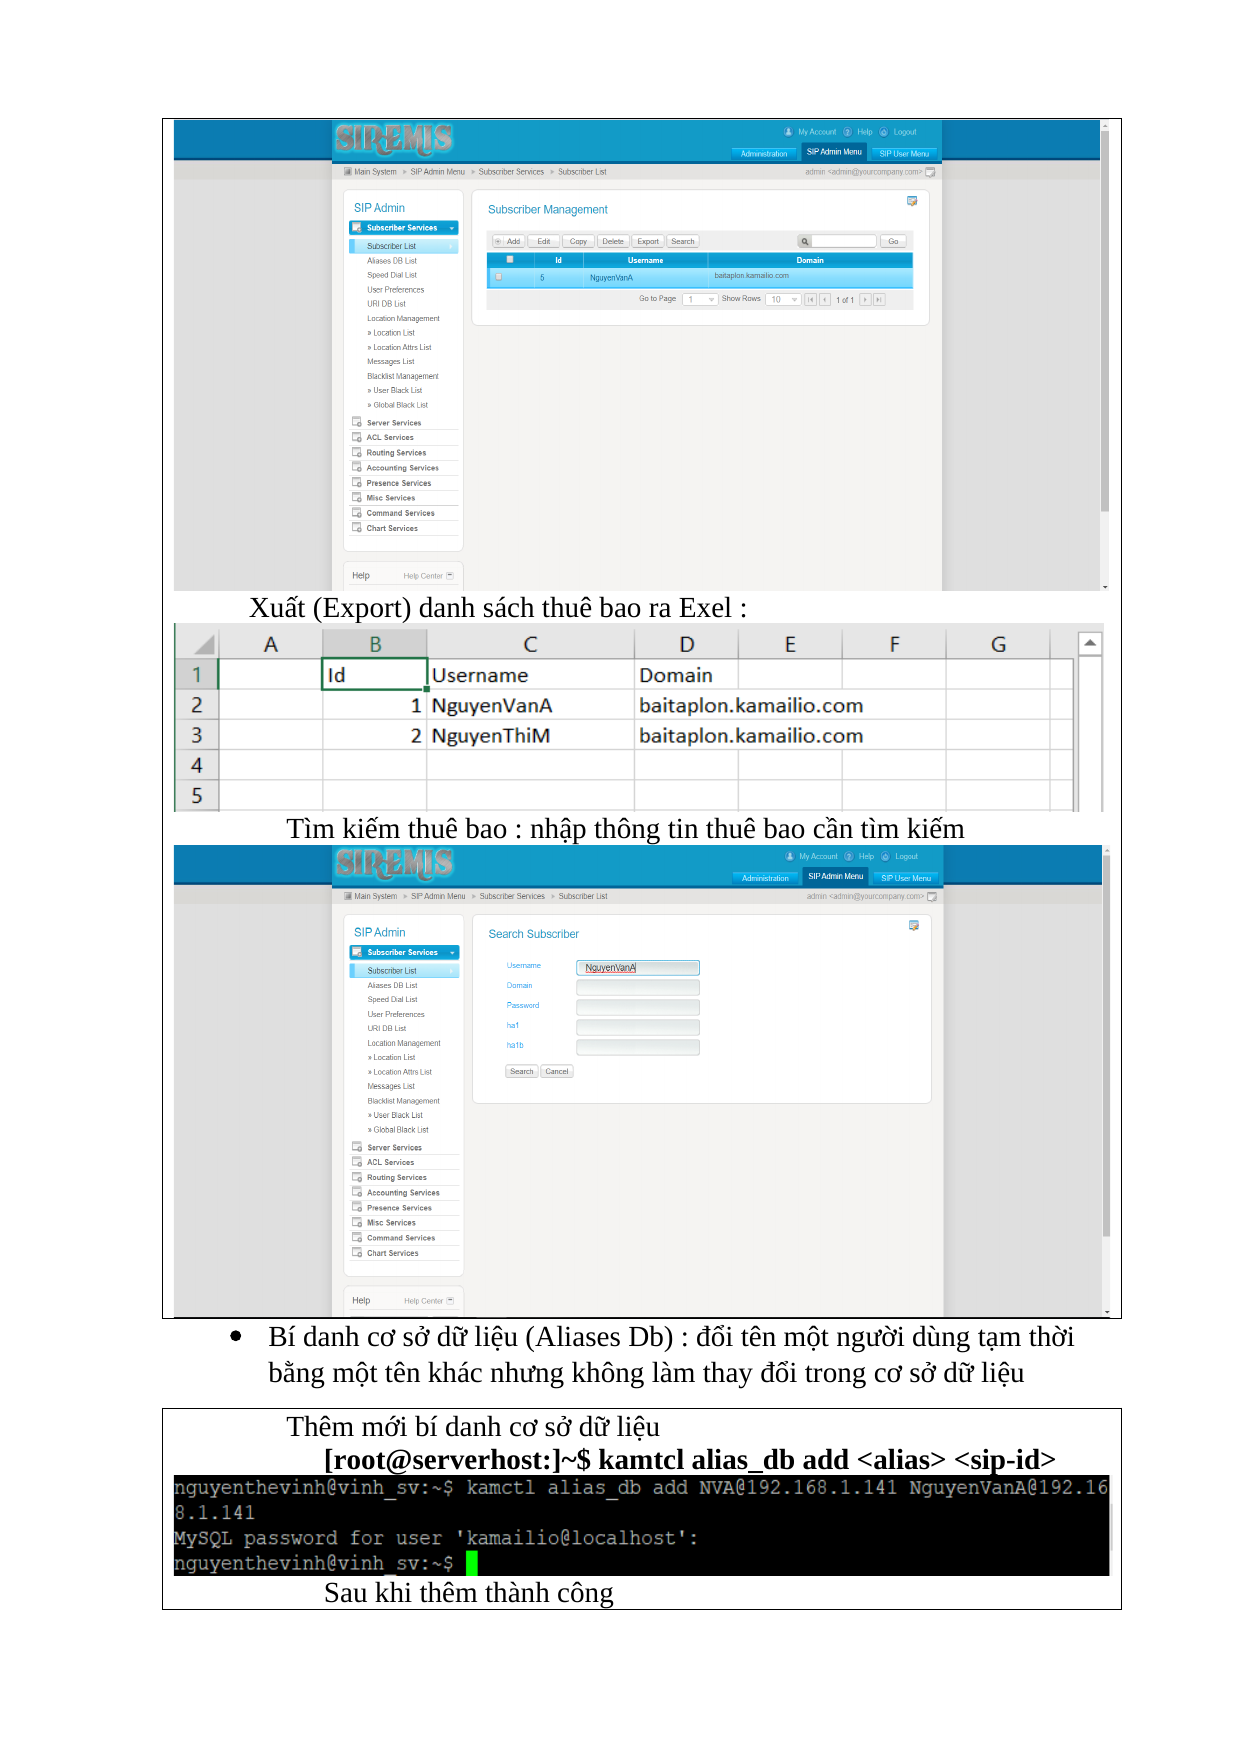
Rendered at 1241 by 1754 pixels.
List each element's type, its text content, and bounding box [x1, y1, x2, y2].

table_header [163, 119, 1121, 1318]
picture [173, 1475, 1113, 1576]
list Bí danh cơ sở dữ liệu (Aliases Db) : đổi tên một người dùng tạm thời bằng một tên khác nhưng không làm thay đổi trong cơ sở dữ liệu [231, 1319, 1122, 1388]
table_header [163, 1409, 1121, 1609]
picture [173, 119, 1109, 591]
picture [173, 623, 1104, 812]
picture [173, 845, 1110, 1318]
